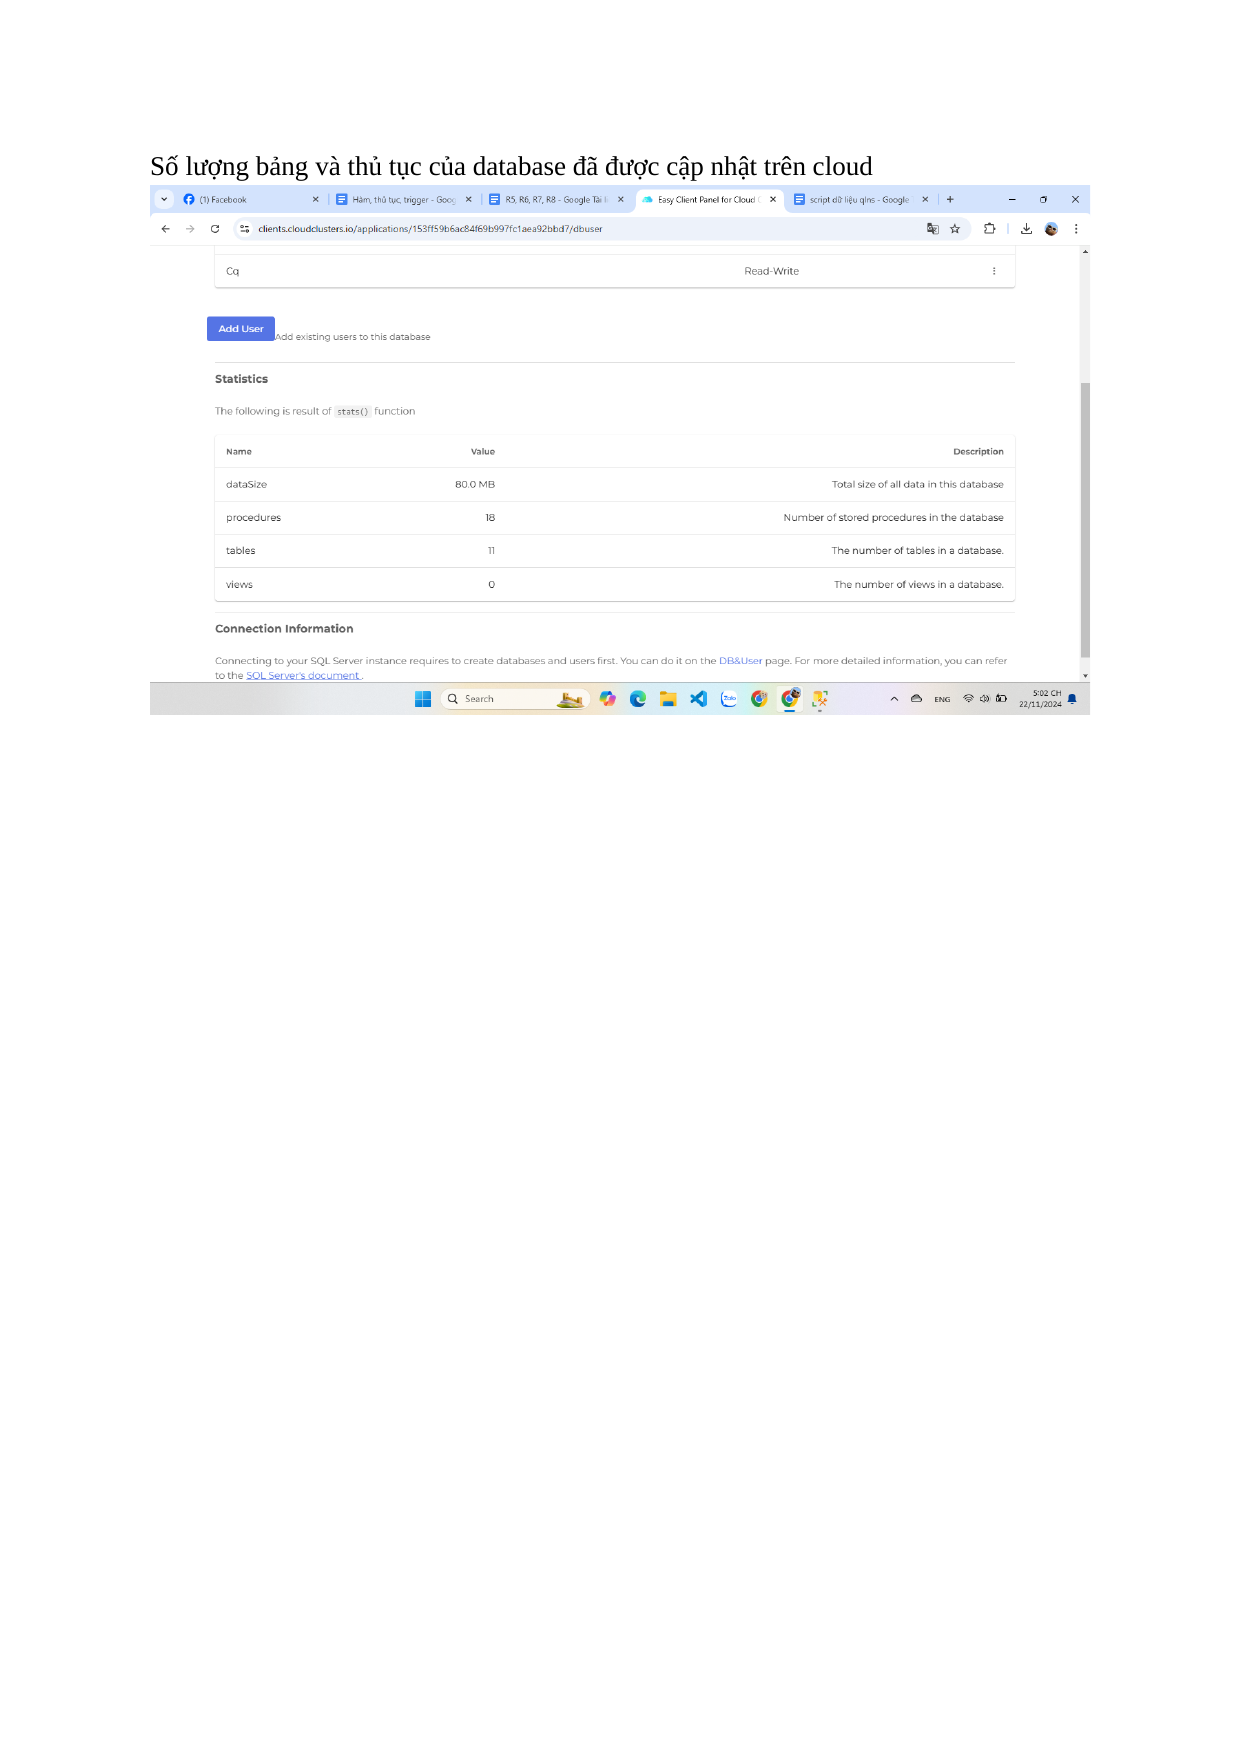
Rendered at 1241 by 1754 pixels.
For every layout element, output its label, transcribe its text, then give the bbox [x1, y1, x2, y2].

text Số lượng bảng và thủ tục của database đã được cập nhật trên cloud [150, 150, 1090, 181]
picture [150, 185, 1091, 715]
